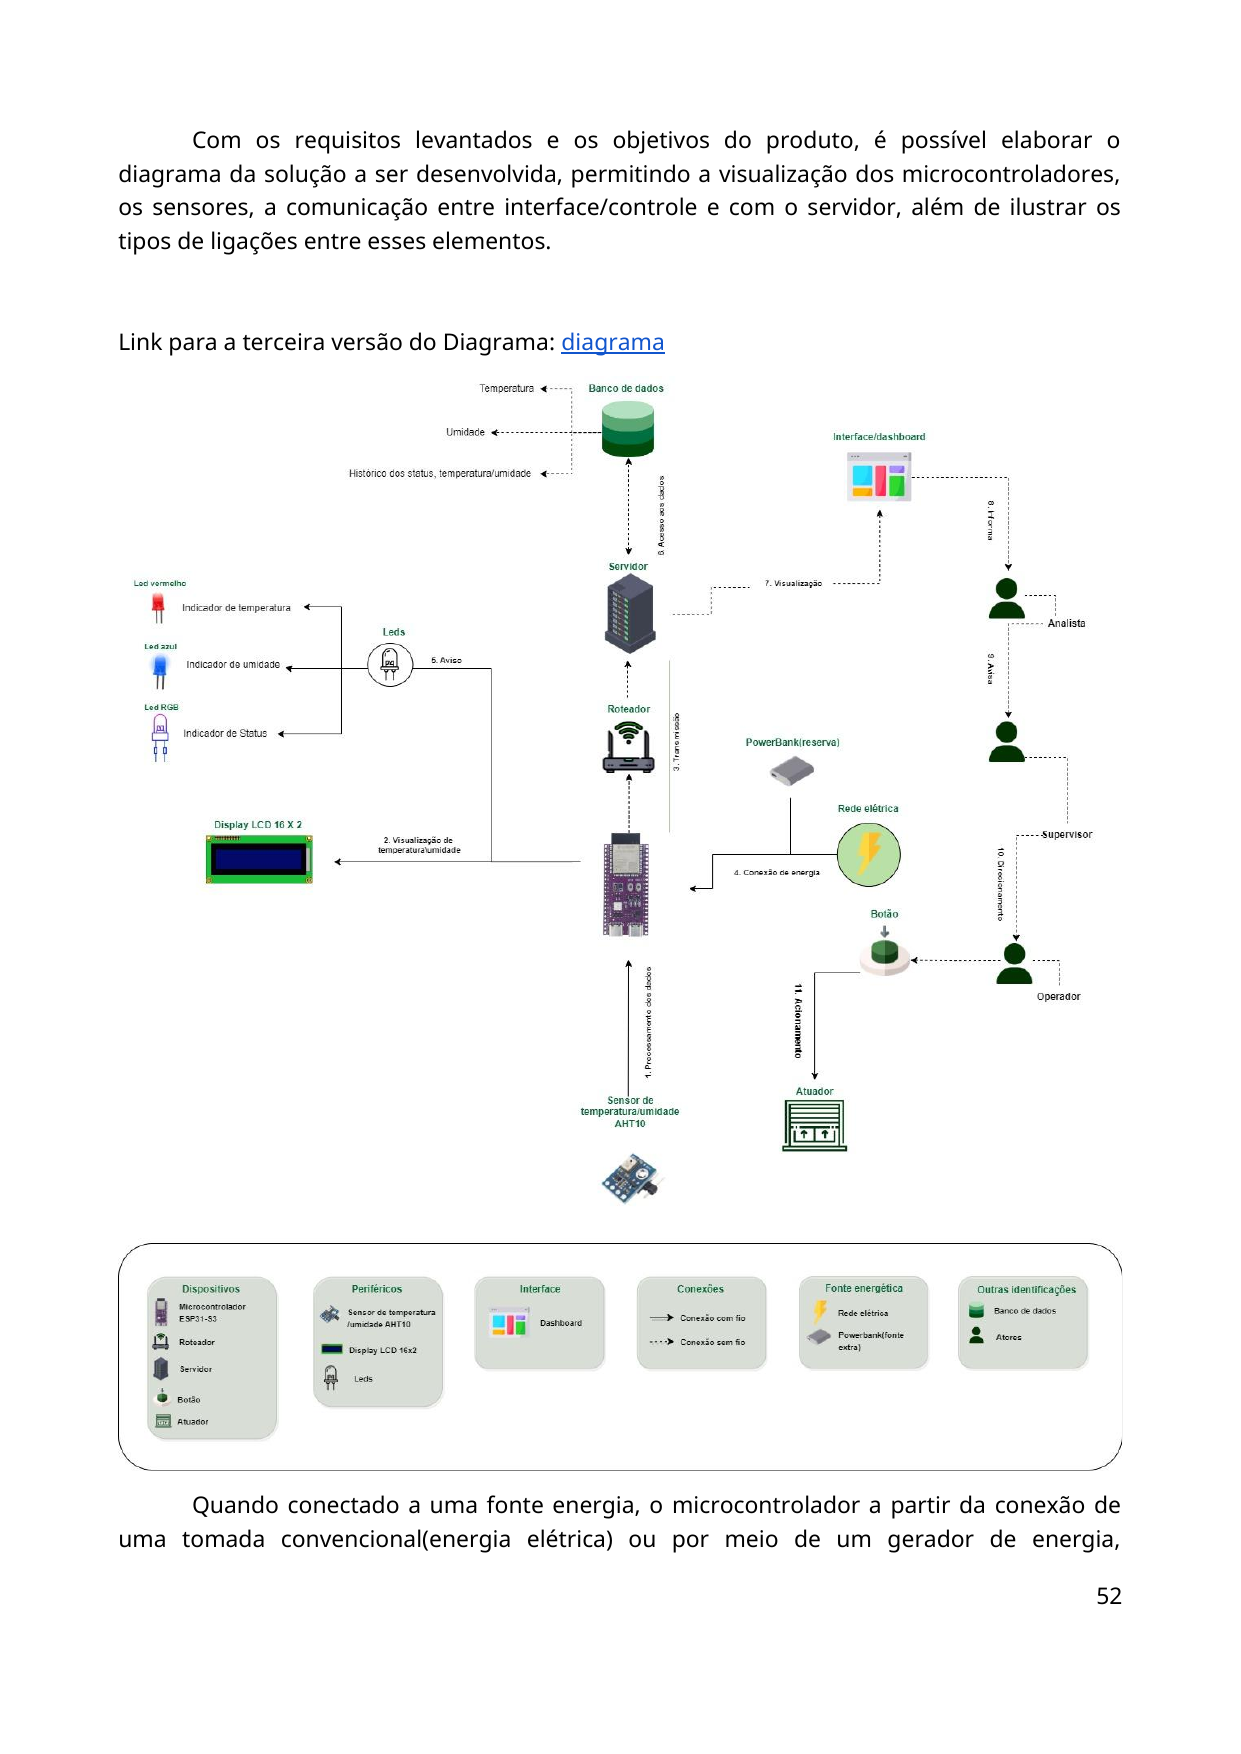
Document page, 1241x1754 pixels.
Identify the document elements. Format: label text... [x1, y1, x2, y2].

text Com os requisitos levantados e os objetivos do produto, é possível elaborar o diagrama da solução a ser desenvolvida, permitindo a visualização dos microcontroladores, os sensores, a comunicação entre interface/controle e com o servidor, além de ilustrar os tipos de ligações entre esses elementos. [118, 124, 1122, 256]
text Link para a terceira versão do Diagrama: diagrama [118, 326, 1122, 357]
picture [118, 376, 1123, 1471]
